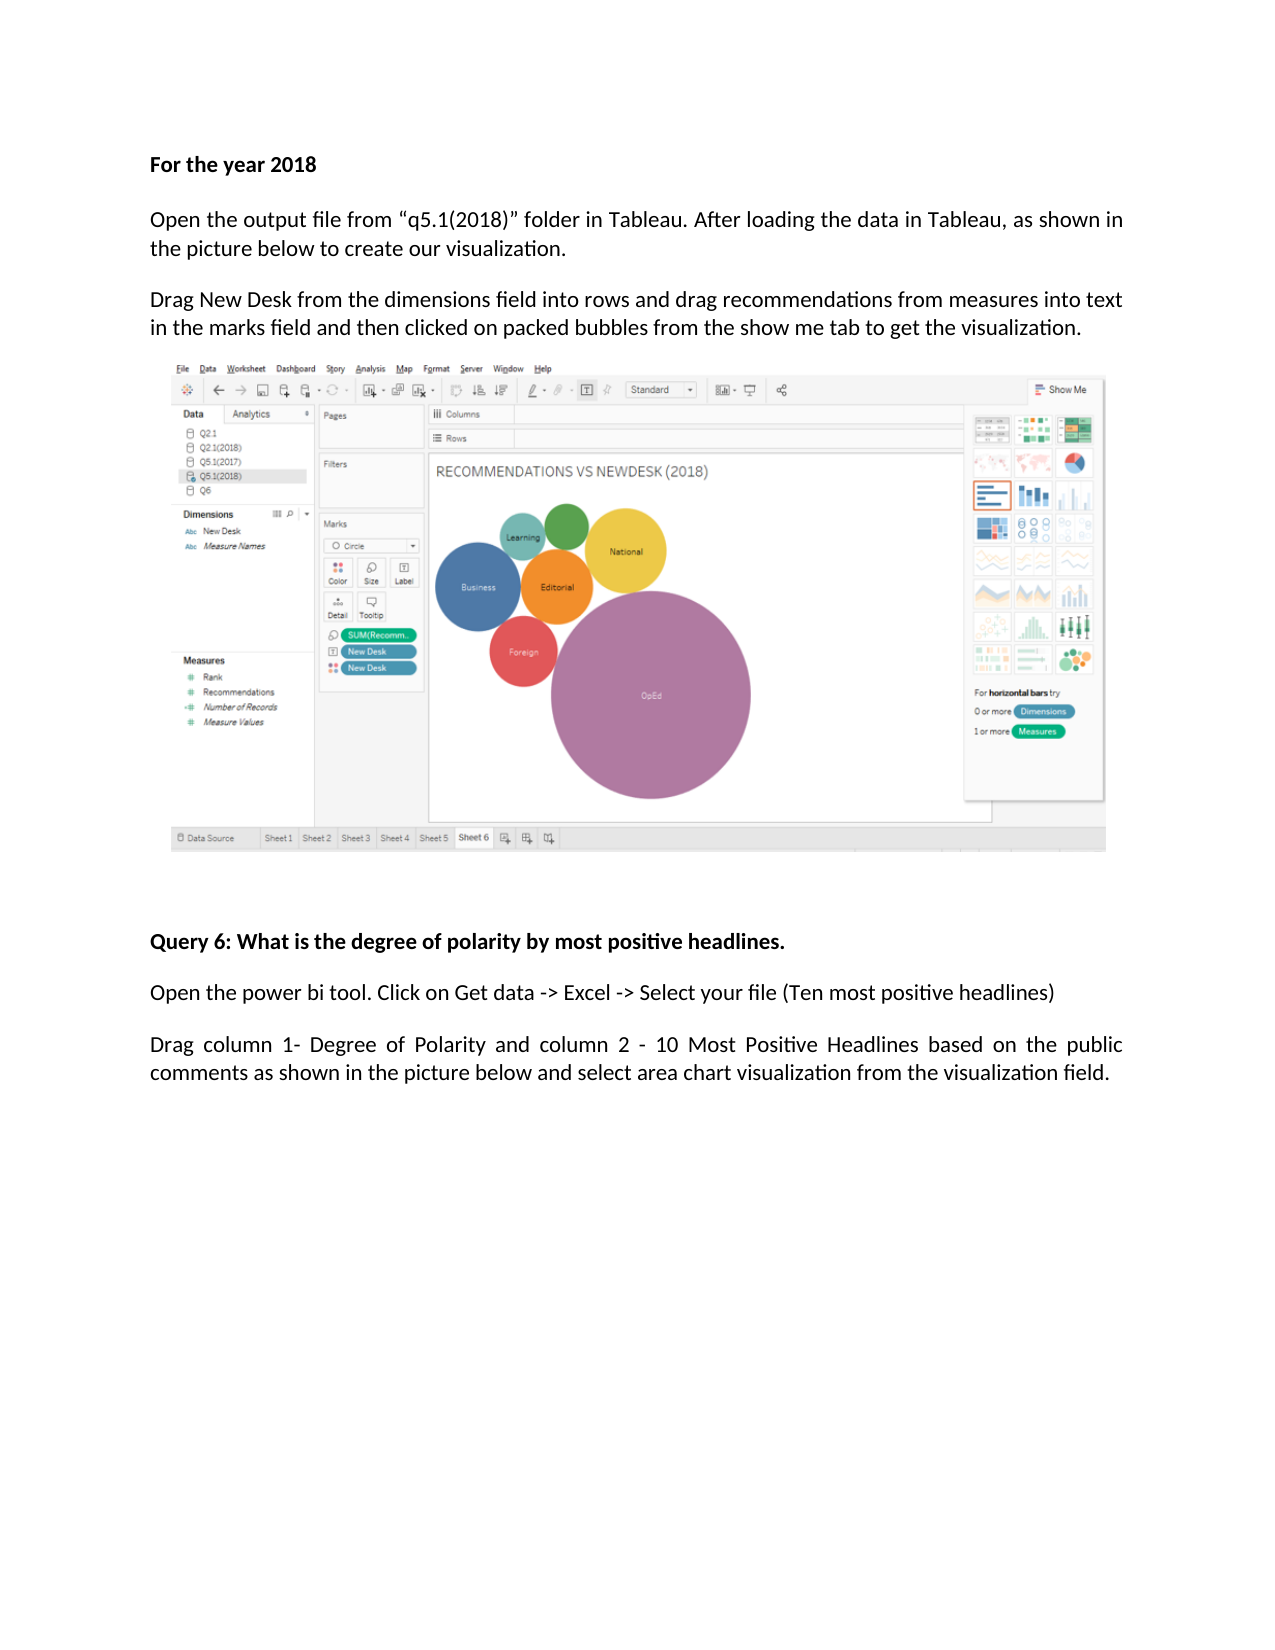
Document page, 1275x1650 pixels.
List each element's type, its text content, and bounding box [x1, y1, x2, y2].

text Drag column 1- Degree of Polarity and column 2 - 10 Most Positive Headlines based on the public comments as shown in the picture below and select area chart visualization from the visualization field. [150, 1030, 1125, 1086]
text Open the power bi tool. Click on Get data -> Excel -> Select your file (Ten most positive headlines) [150, 978, 1125, 1006]
text Open the output file from “q5.1(2018)” folder in Tableau. After loading the data in Tableau, as shown in the picture below to create our visualization. [150, 206, 1125, 262]
text For the year 2018 [150, 150, 1125, 178]
text Drag New Desk from the dimensions field into rows and drag recommendations from measures into text in the marks field and then clicked on packed bubbles from the show me tab to get the visualization. [150, 285, 1125, 341]
picture [168, 364, 1107, 852]
text Query 6: What is the degree of polarity by most positive headlines. [150, 927, 1125, 955]
